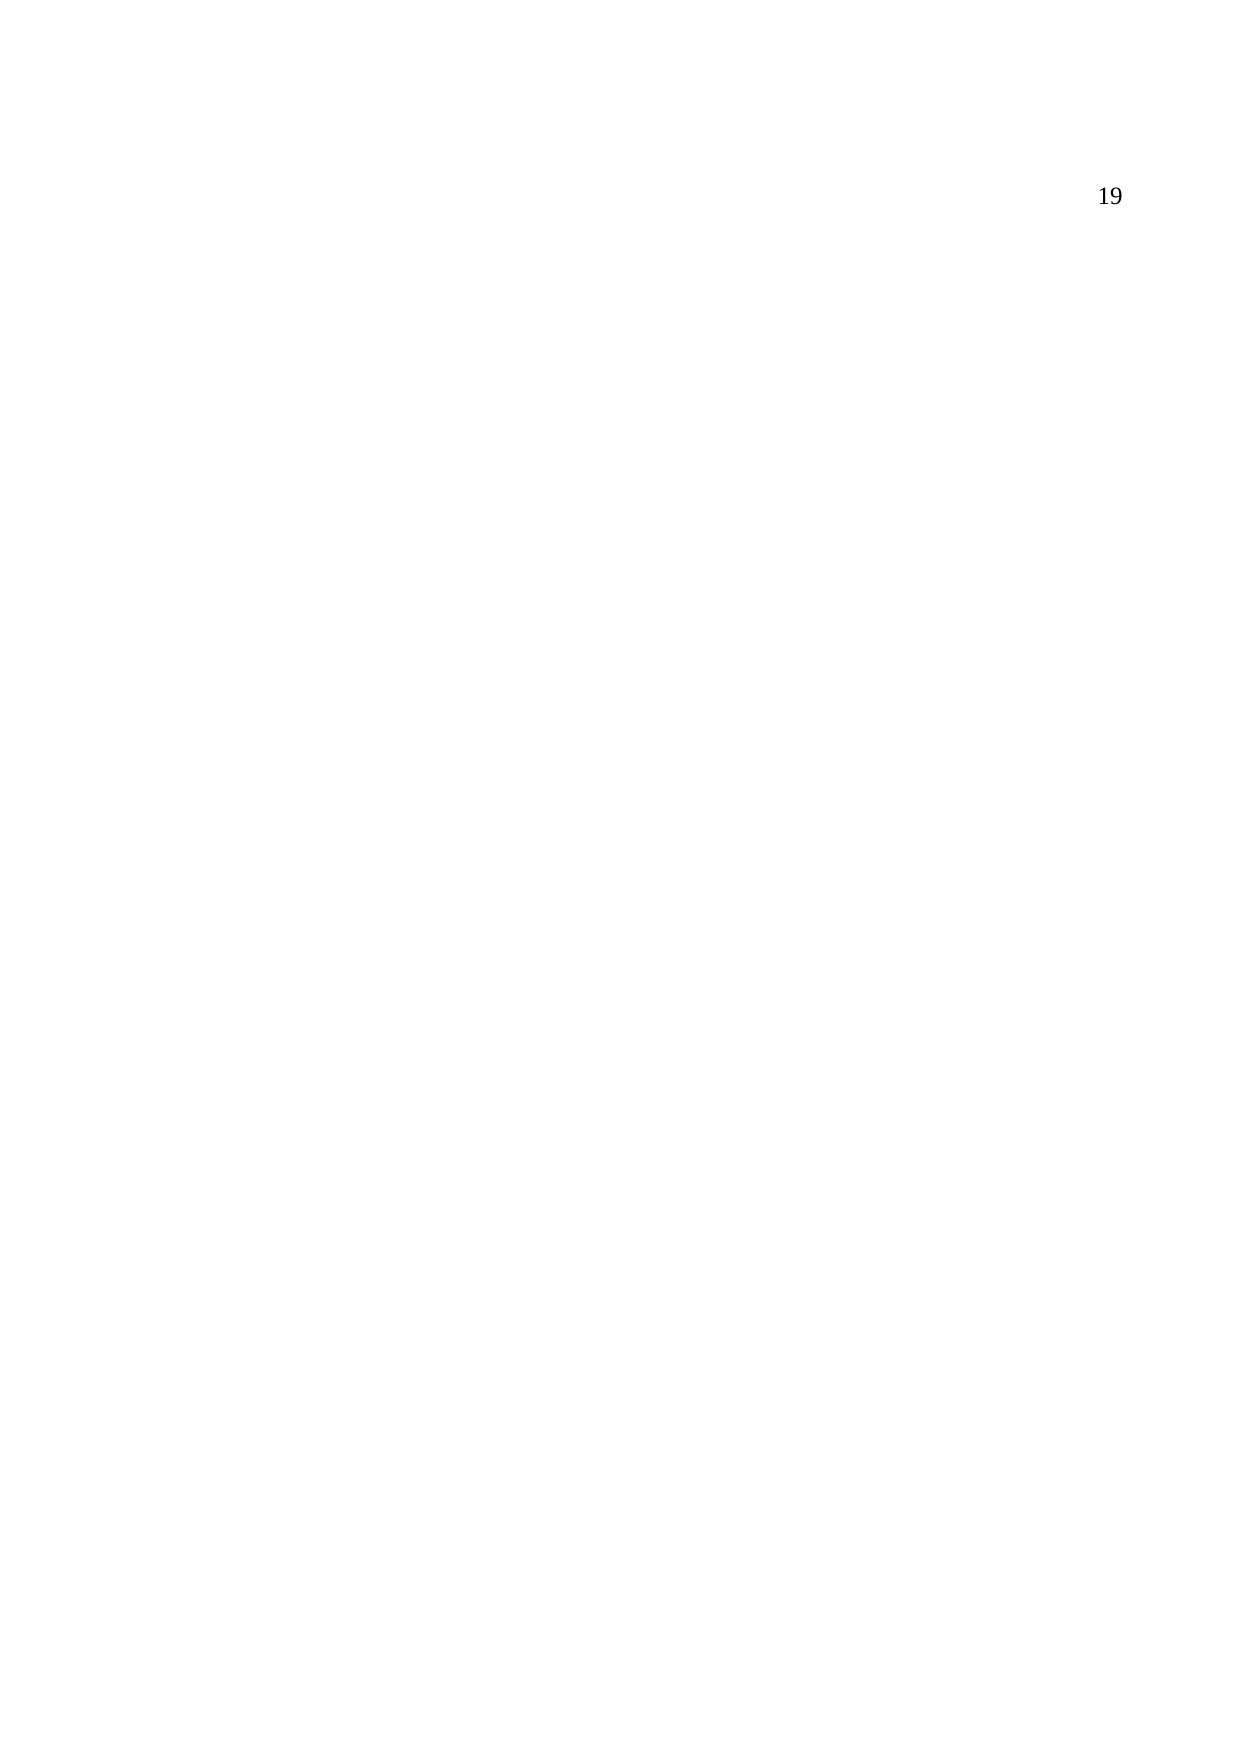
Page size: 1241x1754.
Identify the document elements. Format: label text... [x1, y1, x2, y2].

text 19 [177, 181, 1122, 210]
